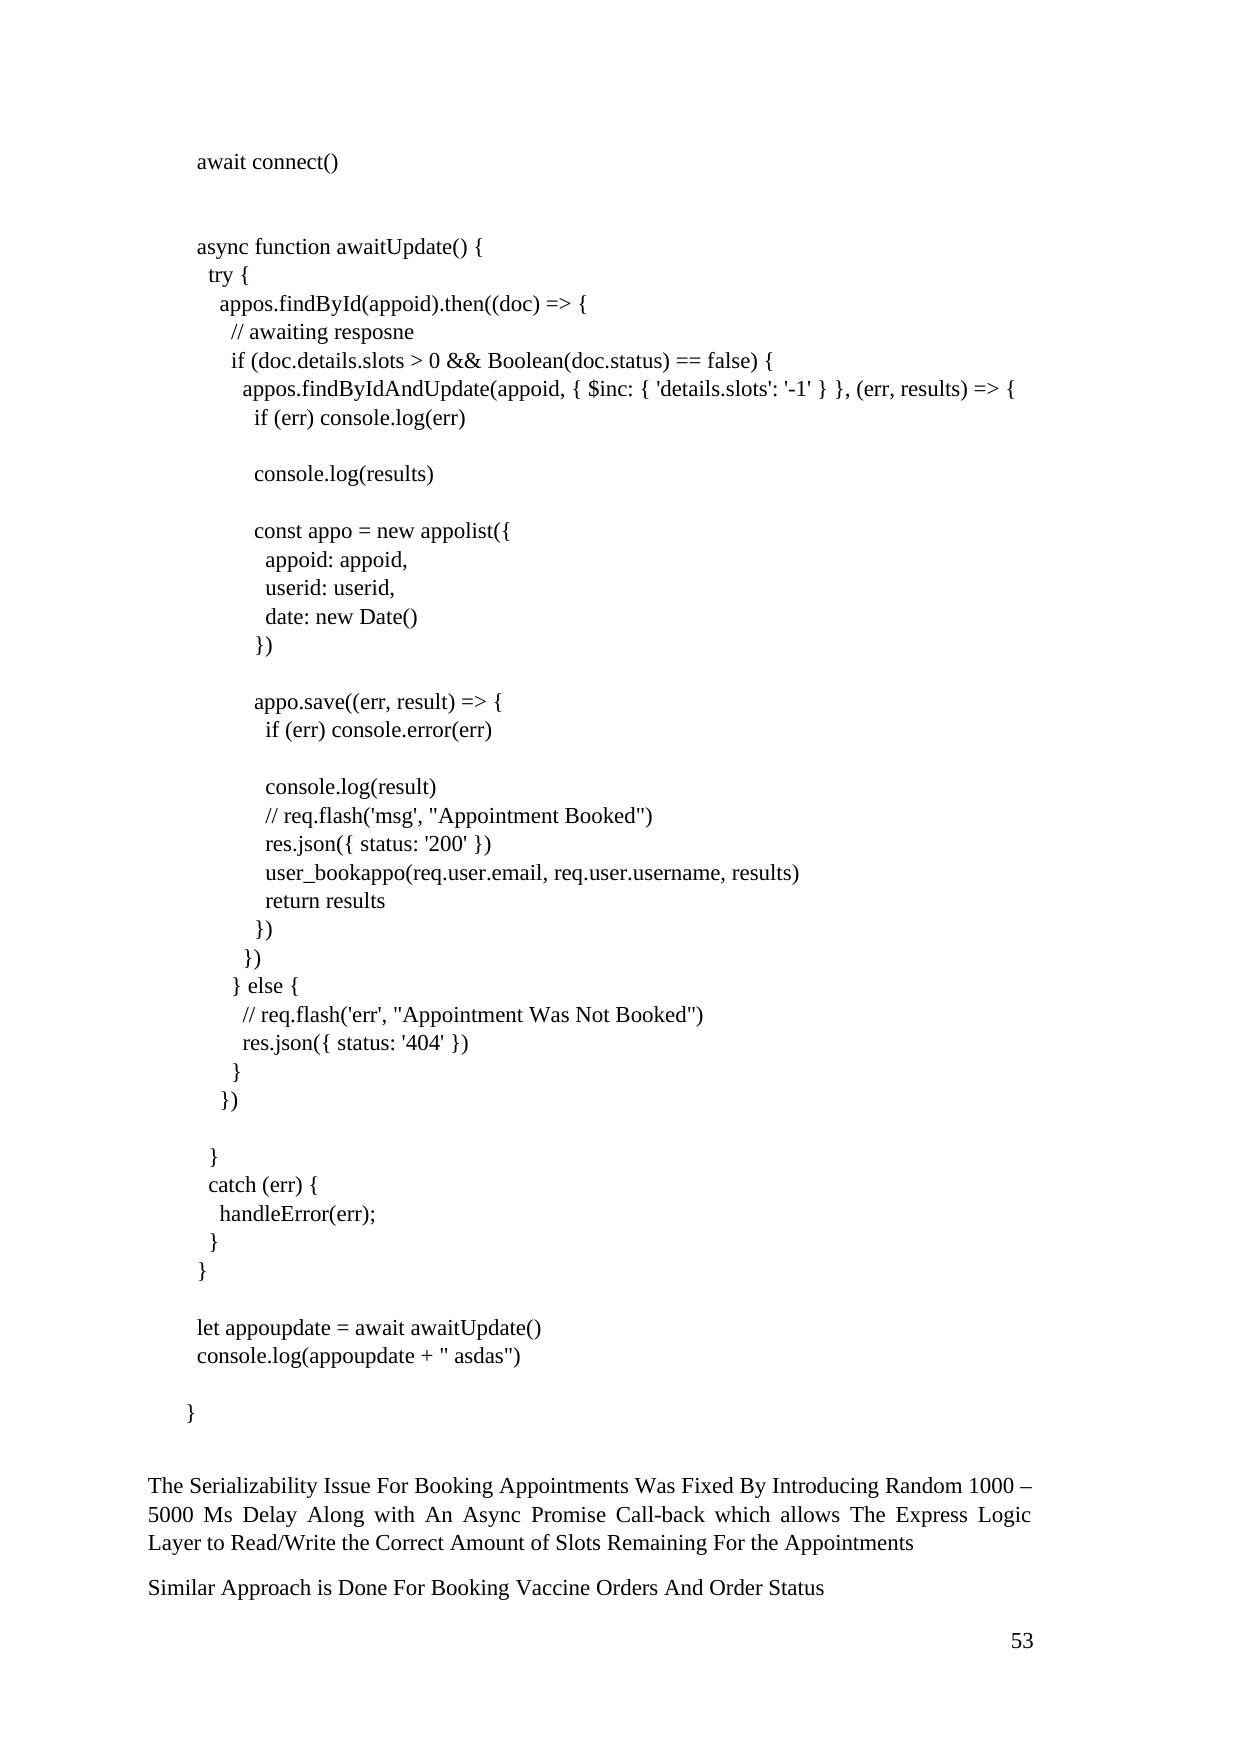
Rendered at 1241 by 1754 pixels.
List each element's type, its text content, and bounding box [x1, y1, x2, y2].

text userid: userid, [185, 574, 1033, 601]
text }) [185, 1086, 1033, 1112]
text try { [185, 261, 1033, 288]
text res.json({ status: '404' }) [185, 1029, 1033, 1056]
text appoid: appoid, [185, 546, 1033, 572]
text handleError(err); [185, 1200, 1033, 1226]
text user_bookappo(req.user.email, req.user.username, results) [185, 859, 1033, 885]
text if (err) console.log(err) [185, 404, 1033, 430]
text // req.flash('msg', "Appointment Booked") [185, 802, 1033, 828]
text appo.save((err, result) => { [185, 688, 1033, 714]
text catch (err) { [185, 1171, 1033, 1198]
text } else { [185, 972, 1033, 999]
text // req.flash('err', "Appointment Was Not Booked") [185, 1001, 1033, 1027]
text }) [185, 631, 1033, 657]
text // awaiting resposne [185, 318, 1033, 345]
text console.log(appoupdate + " asdas") [185, 1342, 1033, 1368]
text if (doc.details.slots > 0 && Boolean(doc.status) == false) { [185, 347, 1033, 373]
text } [185, 1228, 1033, 1255]
text console.log(results) [185, 461, 1033, 487]
text async function awaitUpdate() { [185, 233, 1033, 259]
text const appo = new appolist({ [185, 517, 1033, 544]
text appos.findByIdAndUpdate(appoid, { $inc: { 'details.slots': '-1' } }, (err, results) => { [185, 375, 1033, 402]
text console.log(result) [185, 773, 1033, 800]
text The Serializability Issue For Booking Appointments Was Fixed By Introducing Random 1000 – 5000 Ms Delay Along with An Async Promise Call-back which allows The Express Logic Layer to Read/Write the Correct Amount of Slots Remaining For the Appointments [148, 1472, 1033, 1556]
text if (err) console.error(err) [185, 716, 1033, 743]
text }) [185, 944, 1033, 970]
text Similar Approach is Done For Booking Vaccine Orders And Order Status [148, 1574, 1033, 1601]
text res.json({ status: '200' }) [185, 830, 1033, 857]
text let appoupdate = await awaitUpdate() [185, 1314, 1033, 1340]
text appos.findById(appoid).then((doc) => { [185, 290, 1033, 316]
text } [185, 1257, 1033, 1283]
text } [185, 1143, 1033, 1169]
text } [185, 1399, 1033, 1425]
text await connect() [185, 148, 1033, 174]
text return results [185, 887, 1033, 913]
text } [185, 1058, 1033, 1084]
text date: new Date() [185, 603, 1033, 629]
text }) [185, 916, 1033, 942]
